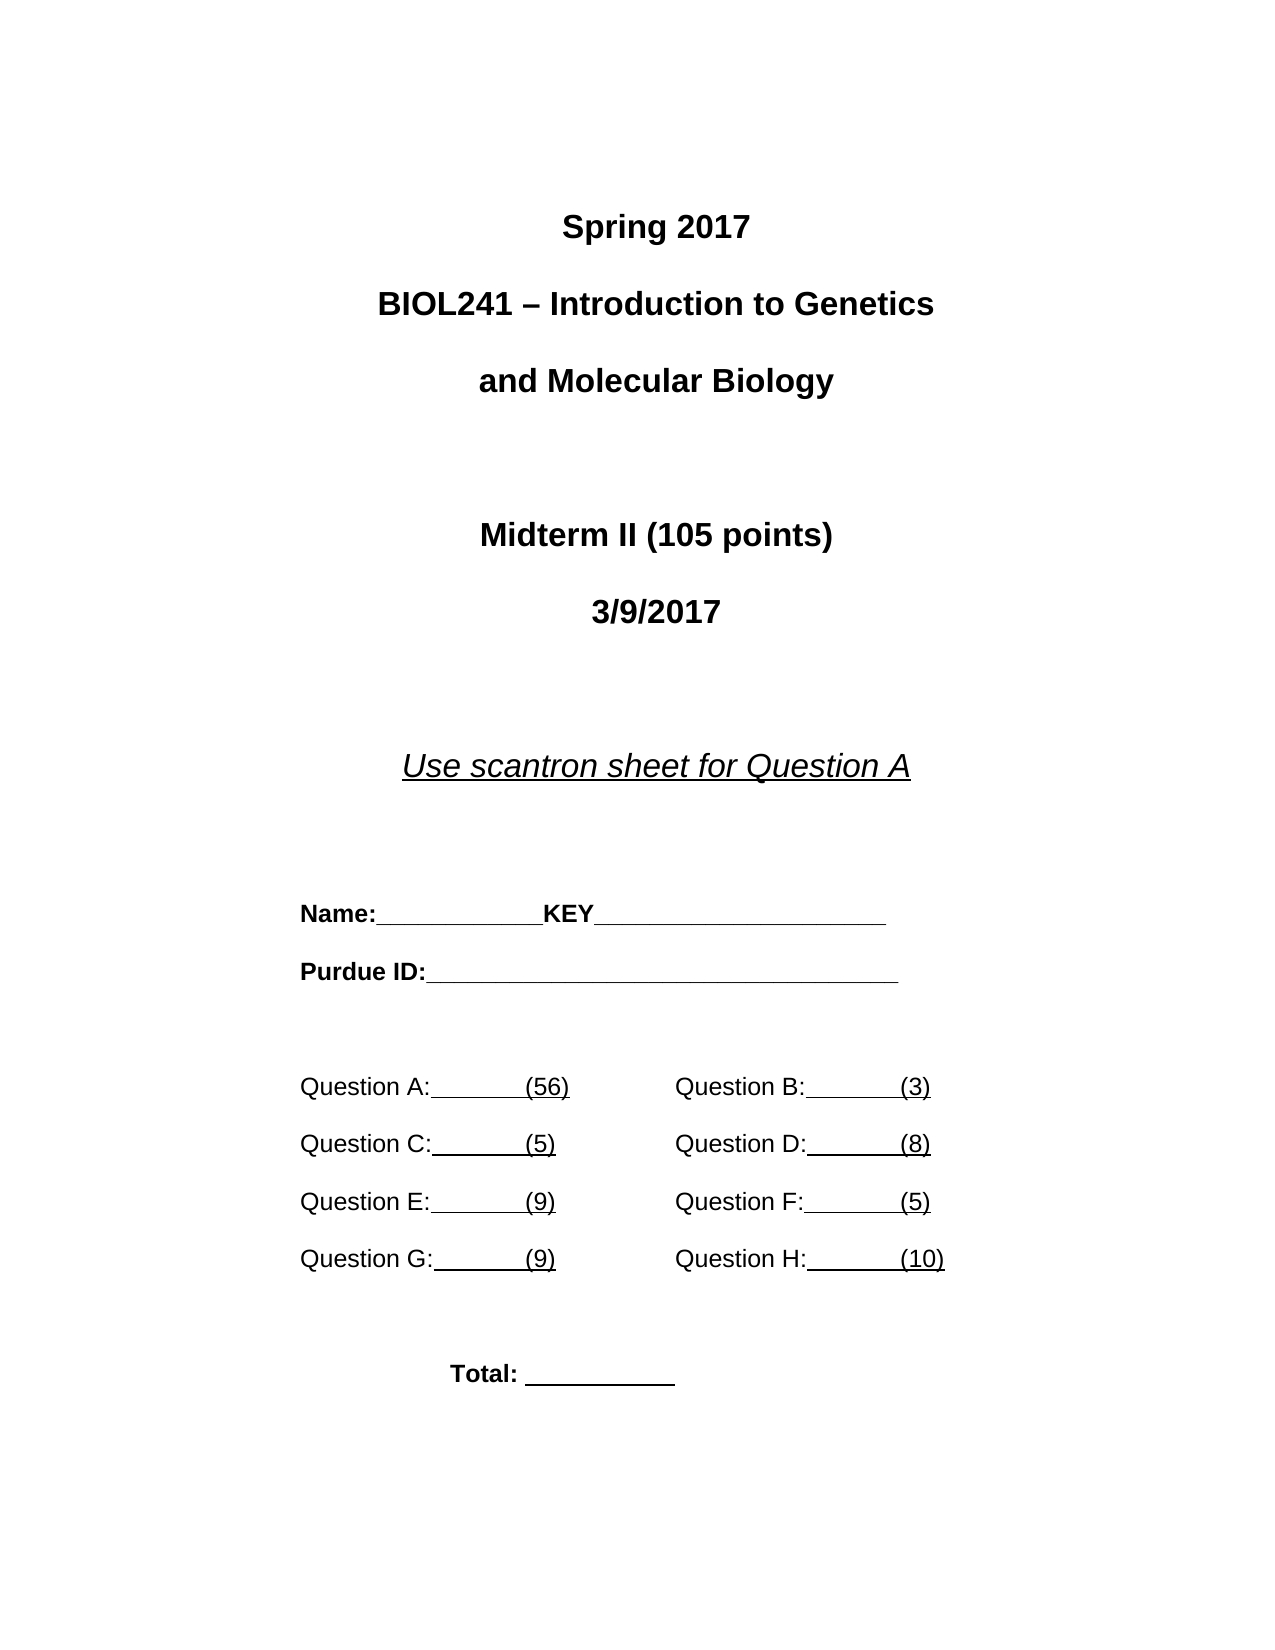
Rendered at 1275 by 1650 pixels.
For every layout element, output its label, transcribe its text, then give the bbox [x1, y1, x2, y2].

text and Molecular Biology [150, 361, 1162, 400]
text Question E: (9) Question F: (5) [150, 1187, 1162, 1216]
text Question G: (9) Question H: (10) [150, 1244, 1162, 1273]
text Total: [150, 1359, 1162, 1388]
text Question C: (5) Question D: (8) [150, 1129, 1162, 1158]
text Spring 2017 [150, 207, 1162, 246]
text Name:____________KEY_____________________ [150, 899, 1162, 928]
text Question A: (56) Question B: (3) [150, 1072, 1162, 1101]
text Use scantron sheet for Question A [150, 746, 1162, 784]
text 3/9/2017 [150, 592, 1162, 630]
text Purdue ID:__________________________________ [150, 957, 1162, 986]
text BIOL241 – Introduction to Genetics [150, 284, 1162, 323]
text Midterm II (105 points) [150, 515, 1162, 553]
